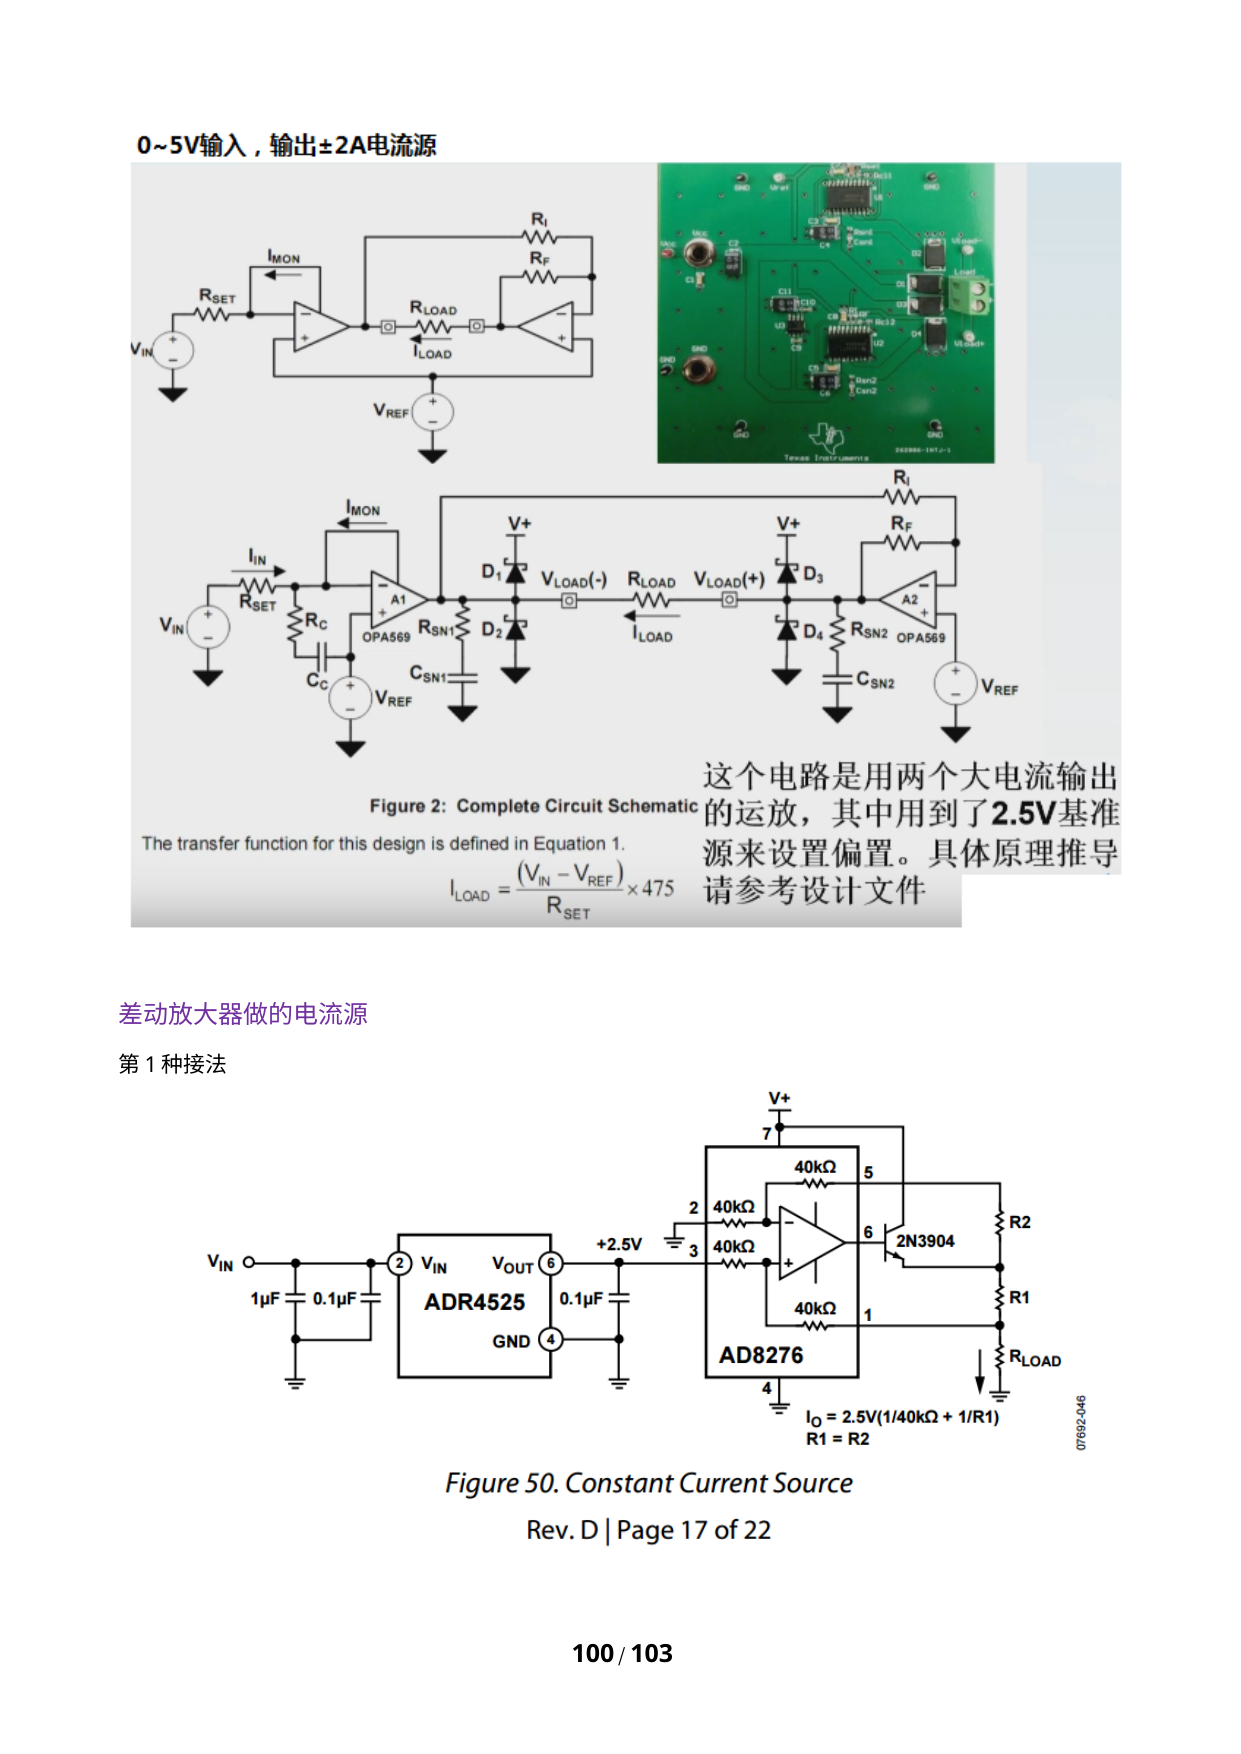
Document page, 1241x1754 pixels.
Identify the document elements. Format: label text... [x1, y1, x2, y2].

text 差动放大器做的电流源 [118, 978, 1122, 1046]
text 第1种接法 [118, 1046, 1122, 1080]
picture [118, 1080, 1123, 1561]
picture [118, 129, 1123, 932]
